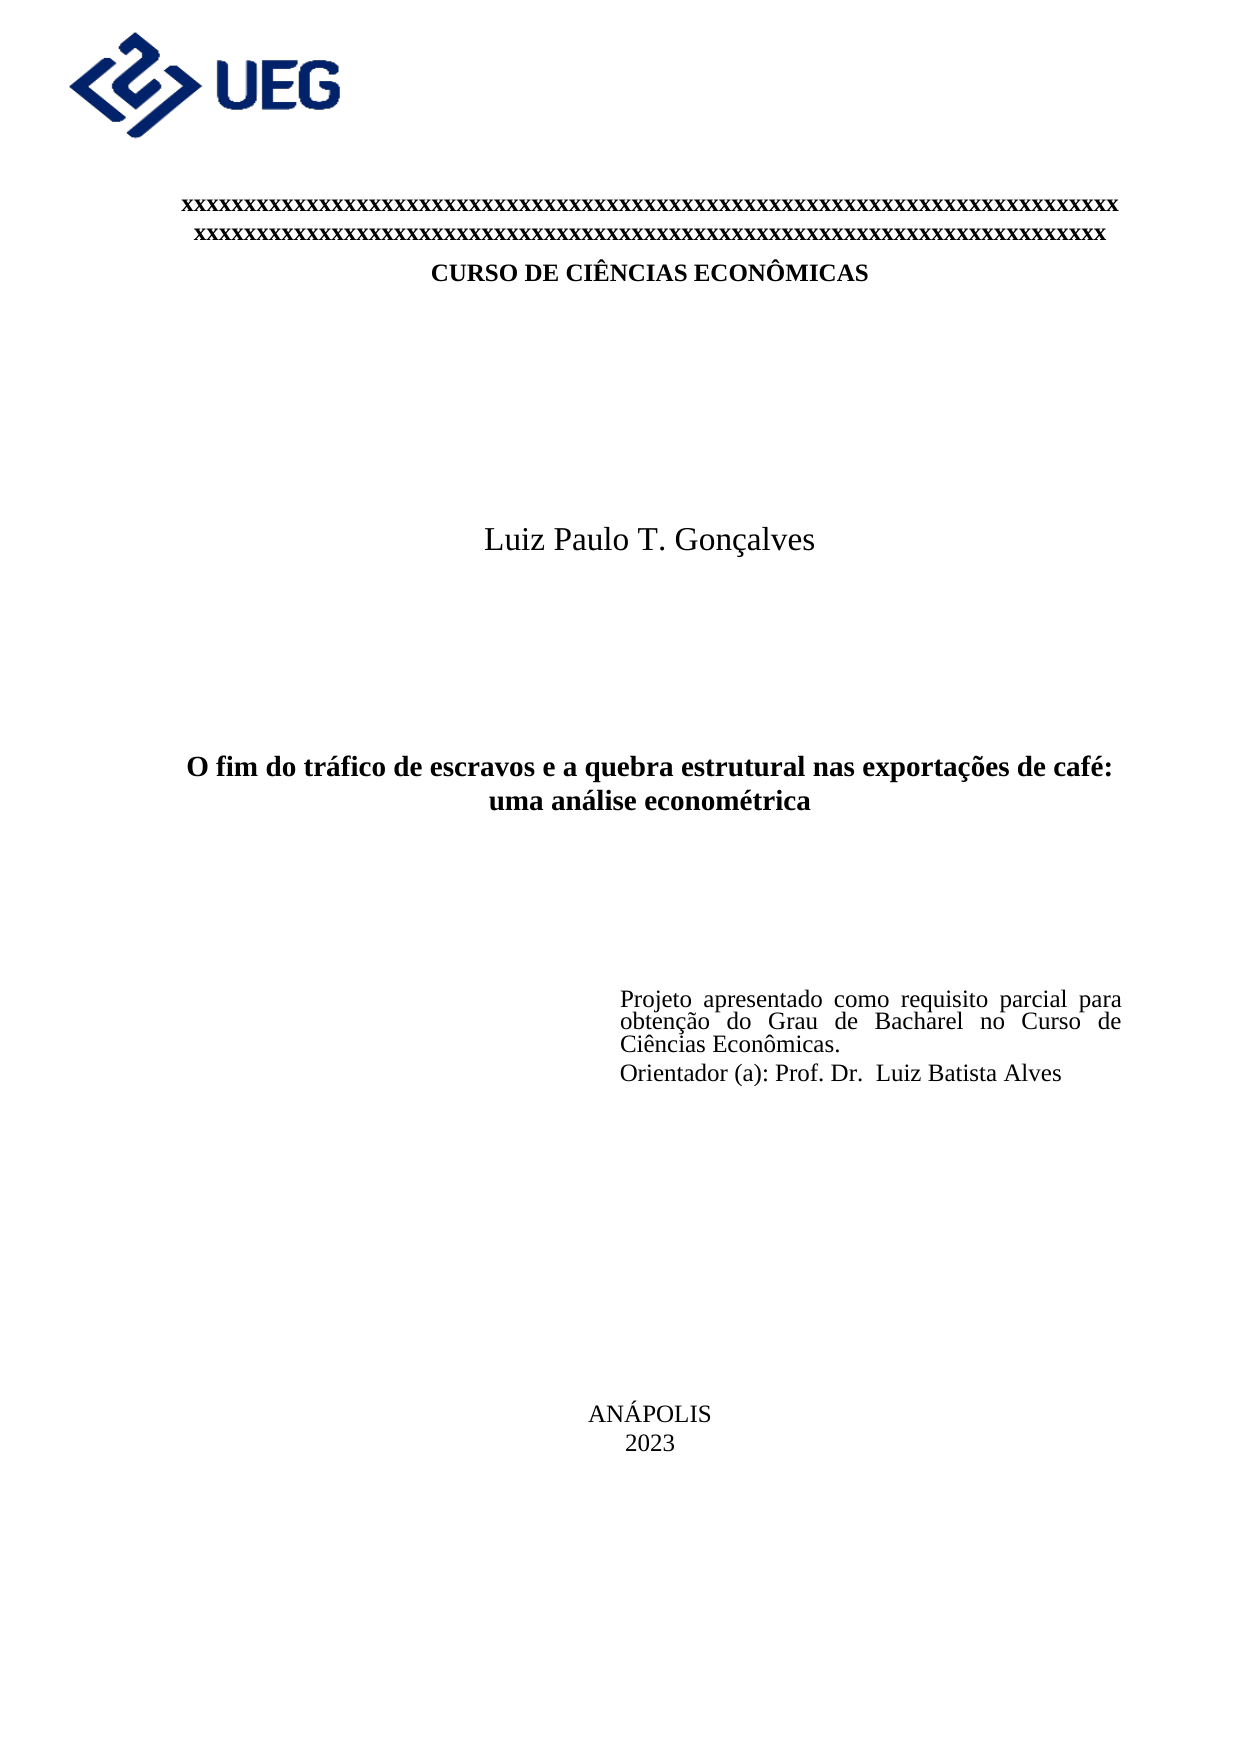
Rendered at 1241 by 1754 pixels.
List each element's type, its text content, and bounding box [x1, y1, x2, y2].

subtitle Projeto apresentado como requisito parcial para obtenção do Grau de Bacharel no Curso de Ciências Econômicas. [620, 989, 1122, 1058]
text Luiz Paulo T. Gonçalves [177, 519, 1122, 558]
text 2023 [177, 1428, 1122, 1457]
text ANÁPOLIS [177, 1399, 1122, 1428]
text O fim do tráfico de escravos e a quebra estrutural nas exportações de café: uma análise econométrica [177, 749, 1122, 816]
text Orientador (a): Prof. Dr. Luiz Batista Alves [619, 1058, 1122, 1087]
picture [59, 25, 355, 145]
